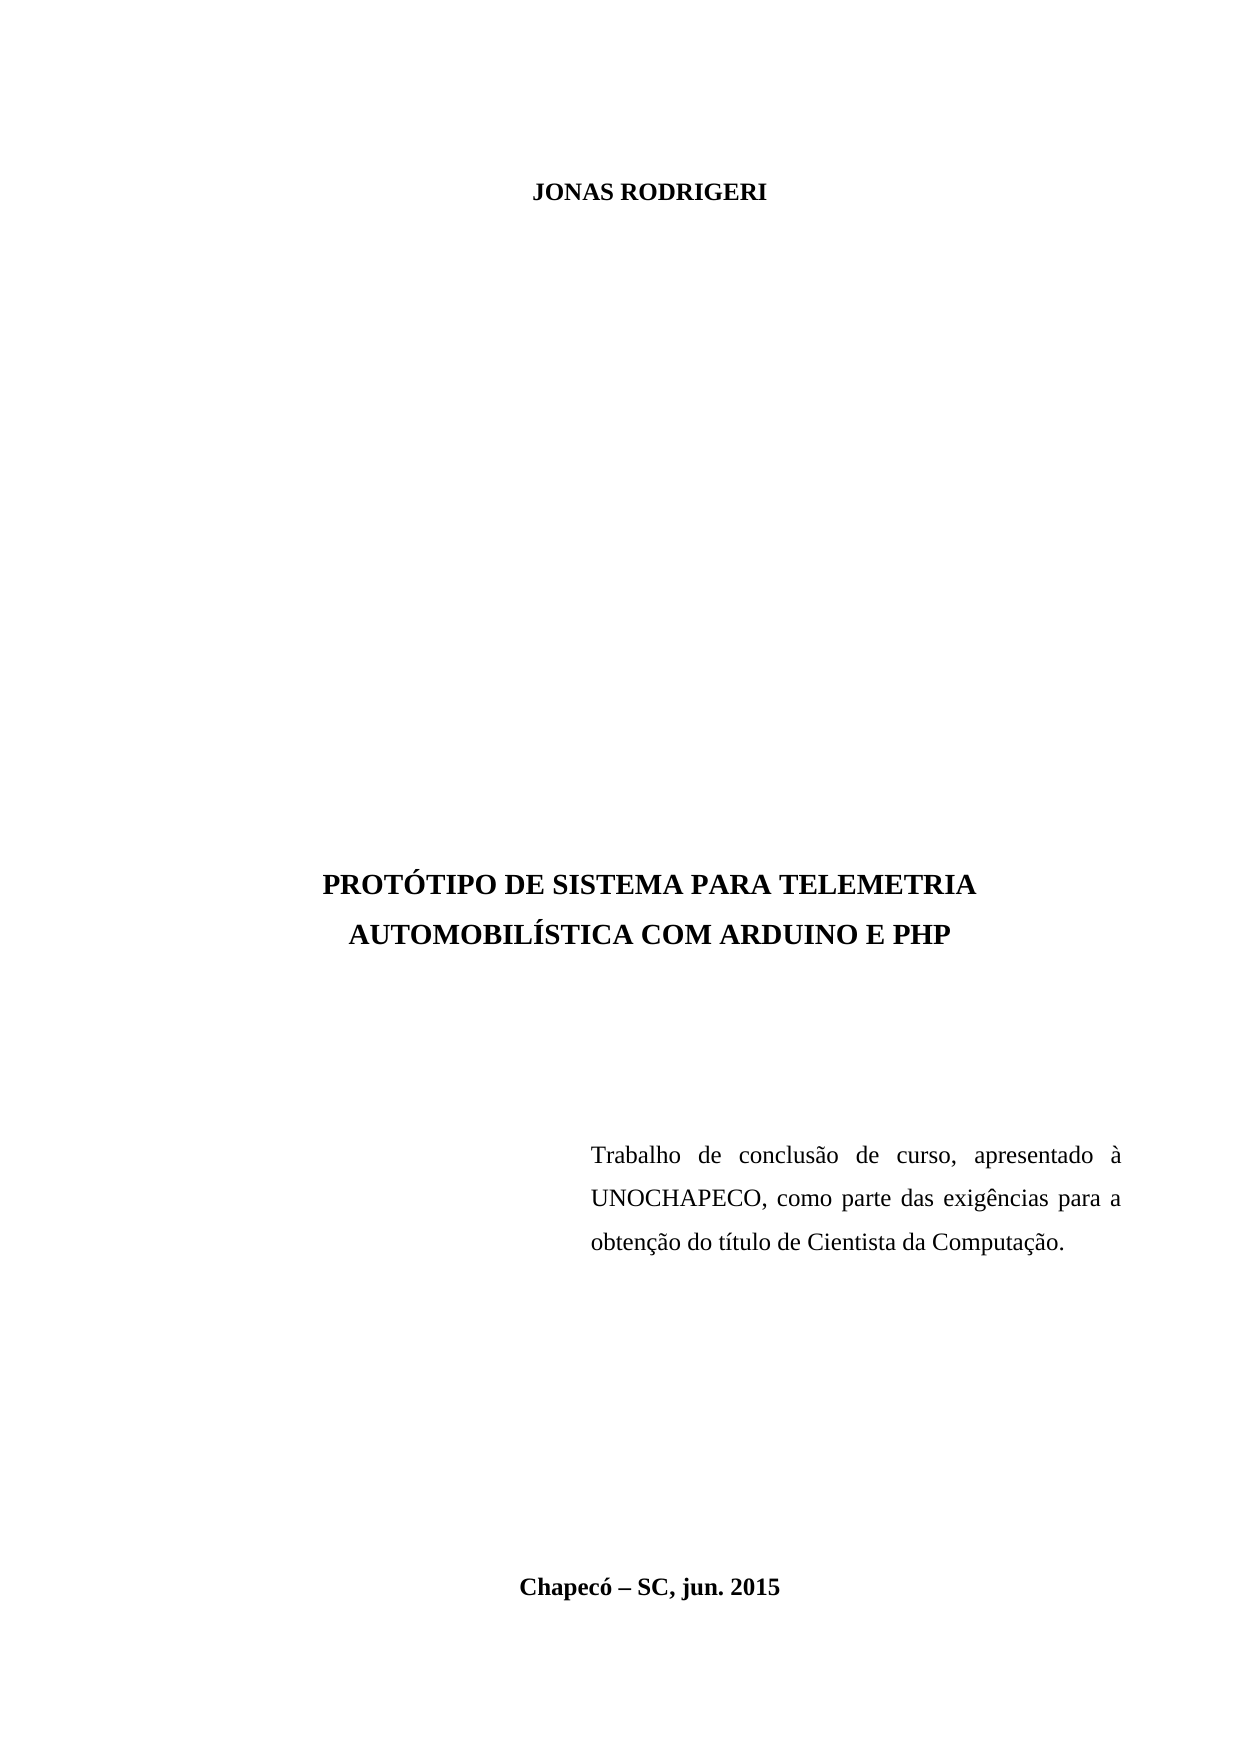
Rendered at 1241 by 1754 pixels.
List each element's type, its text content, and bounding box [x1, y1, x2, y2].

text PROTÓTIPO DE SISTEMA PARA TELEMETRIA [177, 867, 1122, 901]
text Chapecó – SC, jun. 2015 [177, 1572, 1122, 1600]
text Trabalho de conclusão de curso, apresentado à UNOCHAPECO, como parte das exigências para a obtenção do título de Cientista da Computação. [591, 1140, 1122, 1255]
text JONAS RODRIGERI [177, 177, 1122, 206]
text AUTOMOBILÍSTICA COM ARDUINO E PHP [177, 917, 1122, 951]
